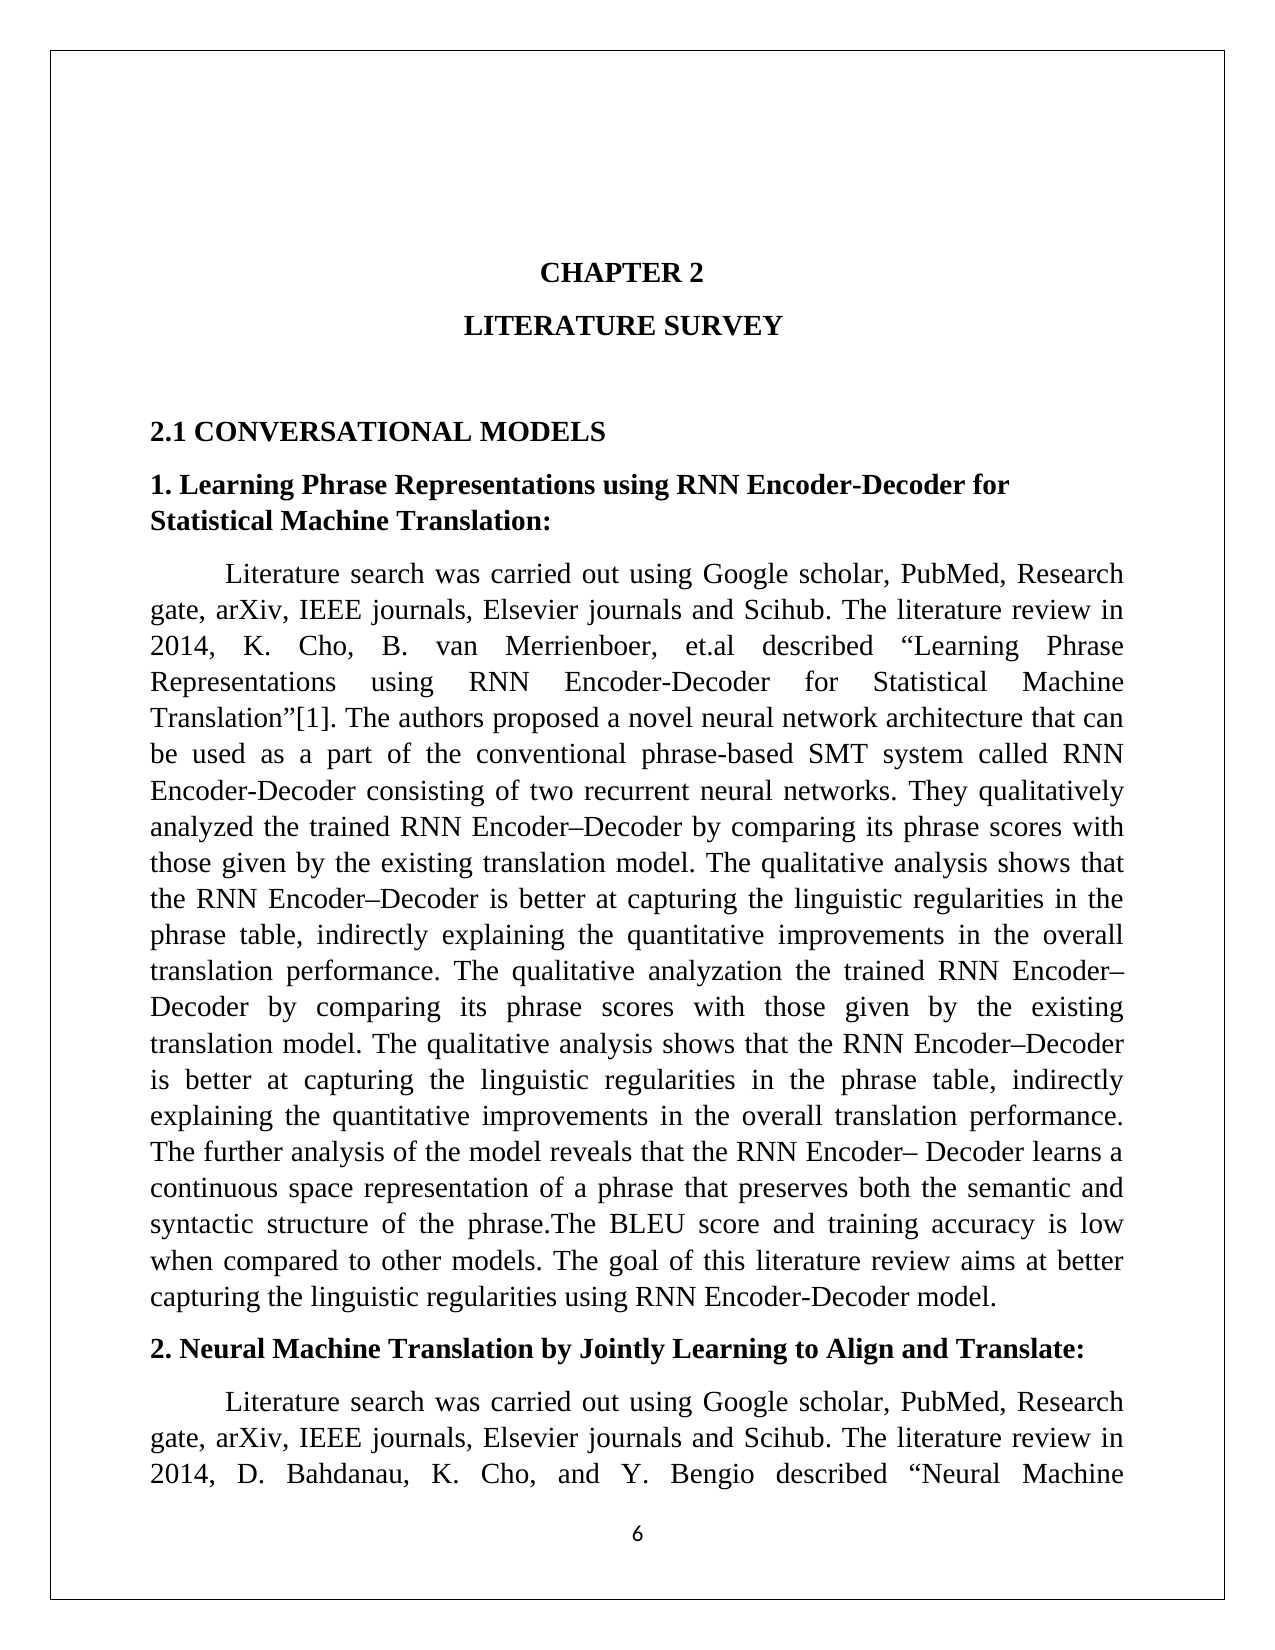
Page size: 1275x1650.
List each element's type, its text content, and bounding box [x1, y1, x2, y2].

text 2.1 CONVERSATIONAL MODELS [150, 414, 1125, 448]
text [150, 1384, 1125, 1490]
text Literature search was carried out using Google scholar, PubMed, Research gate, arXiv, IEEE journals, Elsevier journals and Scihub. The literature review in 2014, K. Cho, B. van Merrienboer, et.al described “Learning Phrase Representations using RNN Encoder-Decoder for Statistical Machine Translation”[1]. The authors proposed a novel neural network architecture that can be used as a part of the conventional phrase-based SMT system called RNN Encoder-Decoder consisting of two recurrent neural networks. They qualitatively analyzed the trained RNN Encoder–Decoder by comparing its phrase scores with those given by the existing translation model. The qualitative analysis shows that the RNN Encoder–Decoder is better at capturing the linguistic regularities in the phrase table, indirectly explaining the quantitative improvements in the overall translation performance. The qualitative analyzation the trained RNN Encoder–Decoder by comparing its phrase scores with those given by the existing translation model. The qualitative analysis shows that the RNN Encoder–Decoder is better at capturing the linguistic regularities in the phrase table, indirectly explaining the quantitative improvements in the overall translation performance. The further analysis of the model reveals that the RNN Encoder– Decoder learns a continuous space representation of a phrase that preserves both the semantic and syntactic structure of the phrase.The BLEU score and training accuracy is low when compared to other models. The goal of this literature review aims at better capturing the linguistic regularities using RNN Encoder-Decoder model. [150, 556, 1125, 1312]
text LITERATURE SURVEY [150, 308, 1125, 342]
text 1. Learning Phrase Representations using RNN Encoder-Decoder for Statistical Machine Translation: [150, 467, 1125, 537]
text CHAPTER 2 [525, 256, 1125, 289]
text 2. Neural Machine Translation by Jointly Learning to Align and Translate: [150, 1332, 1125, 1365]
